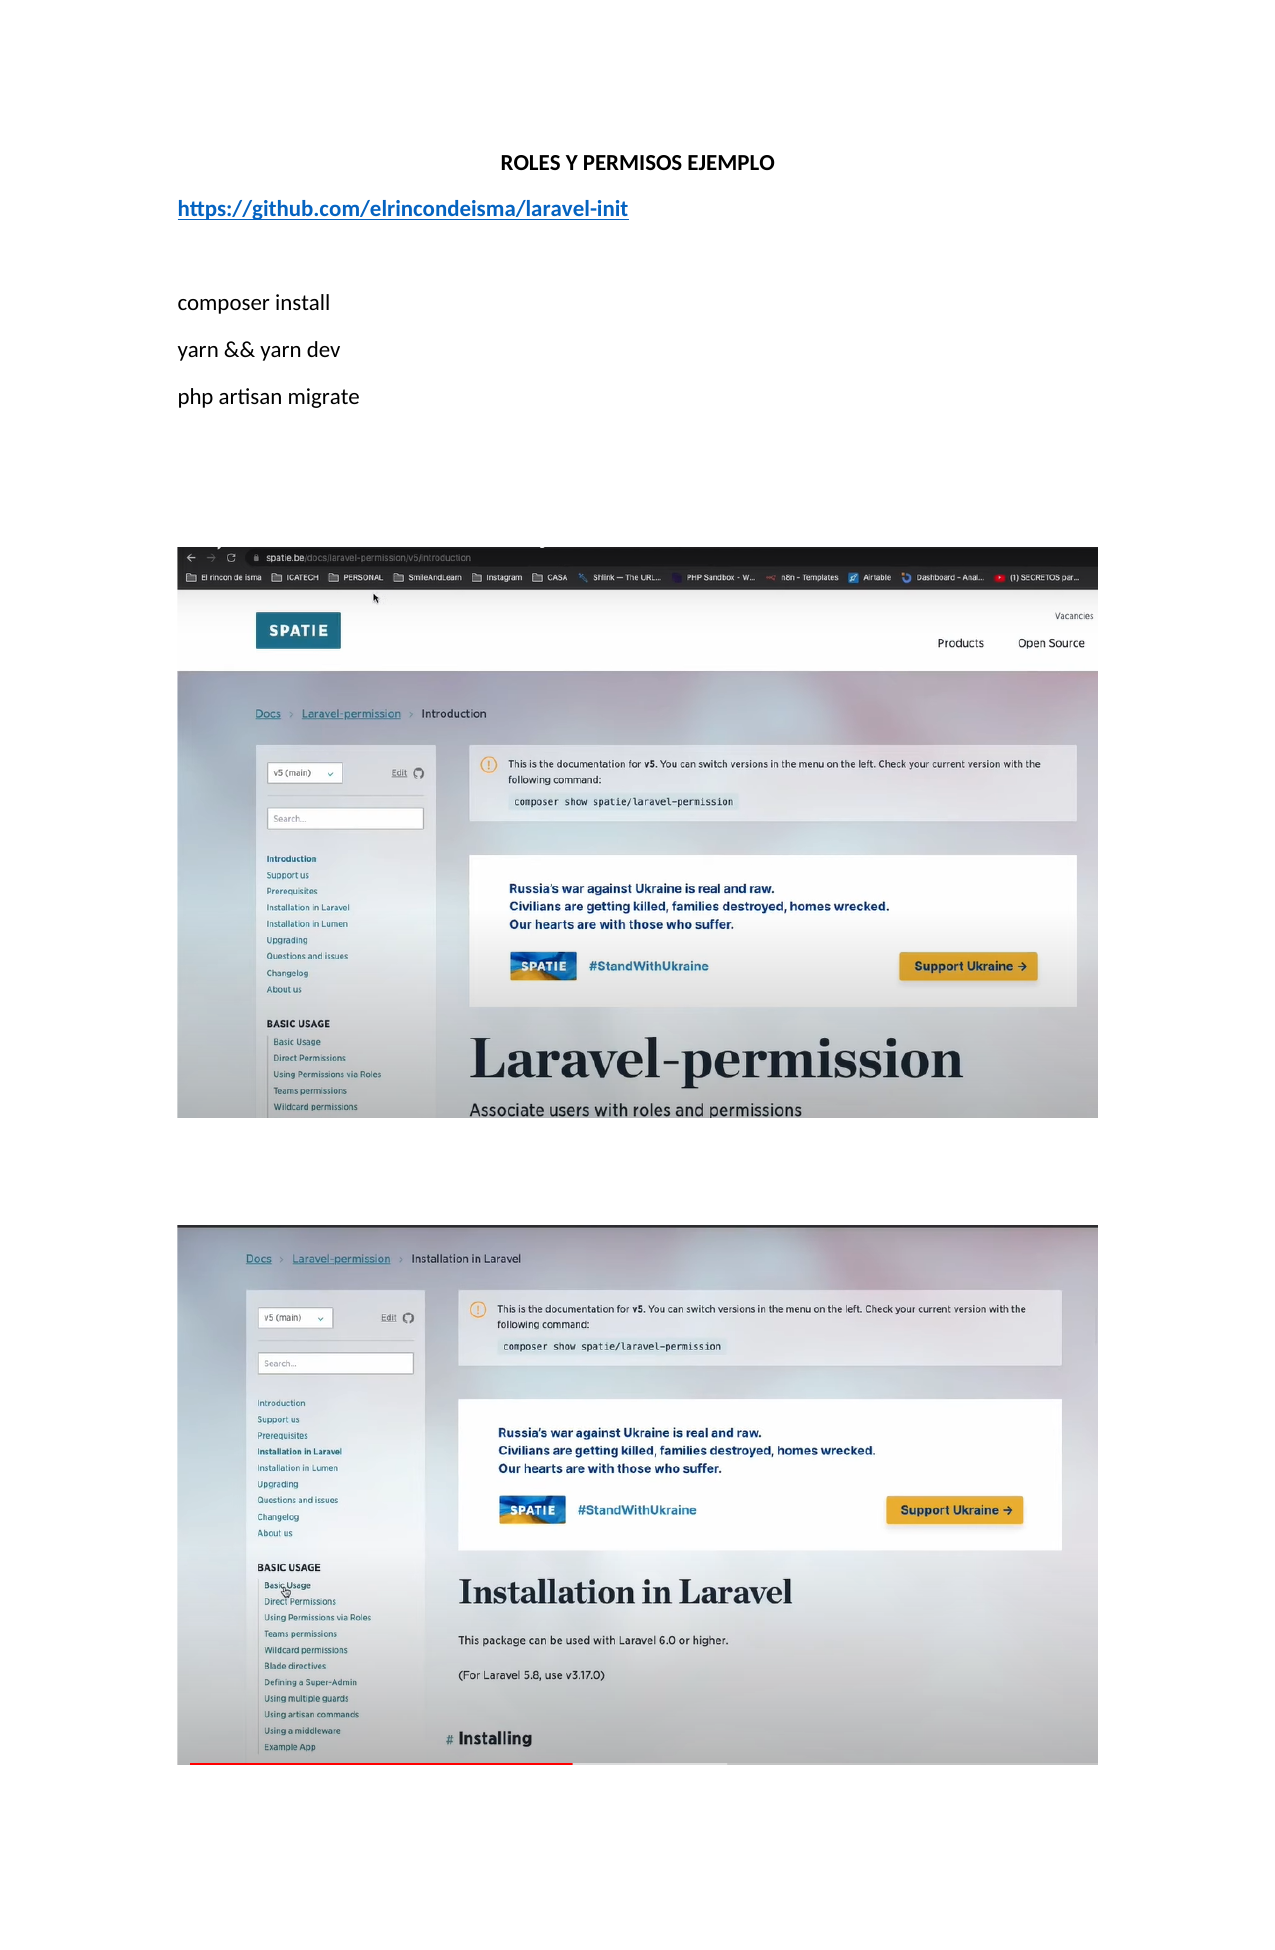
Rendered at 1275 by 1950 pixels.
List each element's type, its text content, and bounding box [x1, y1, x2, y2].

text composer install [177, 288, 1098, 316]
picture [177, 547, 1098, 1118]
text https://github.com/elrincondeisma/laravel-init [177, 194, 1098, 223]
text yarn && yarn dev [177, 335, 1098, 363]
picture [177, 1225, 1098, 1765]
text ROLES Y PERMISOS EJEMPLO [177, 148, 1098, 176]
text php artisan migrate [177, 382, 1098, 410]
